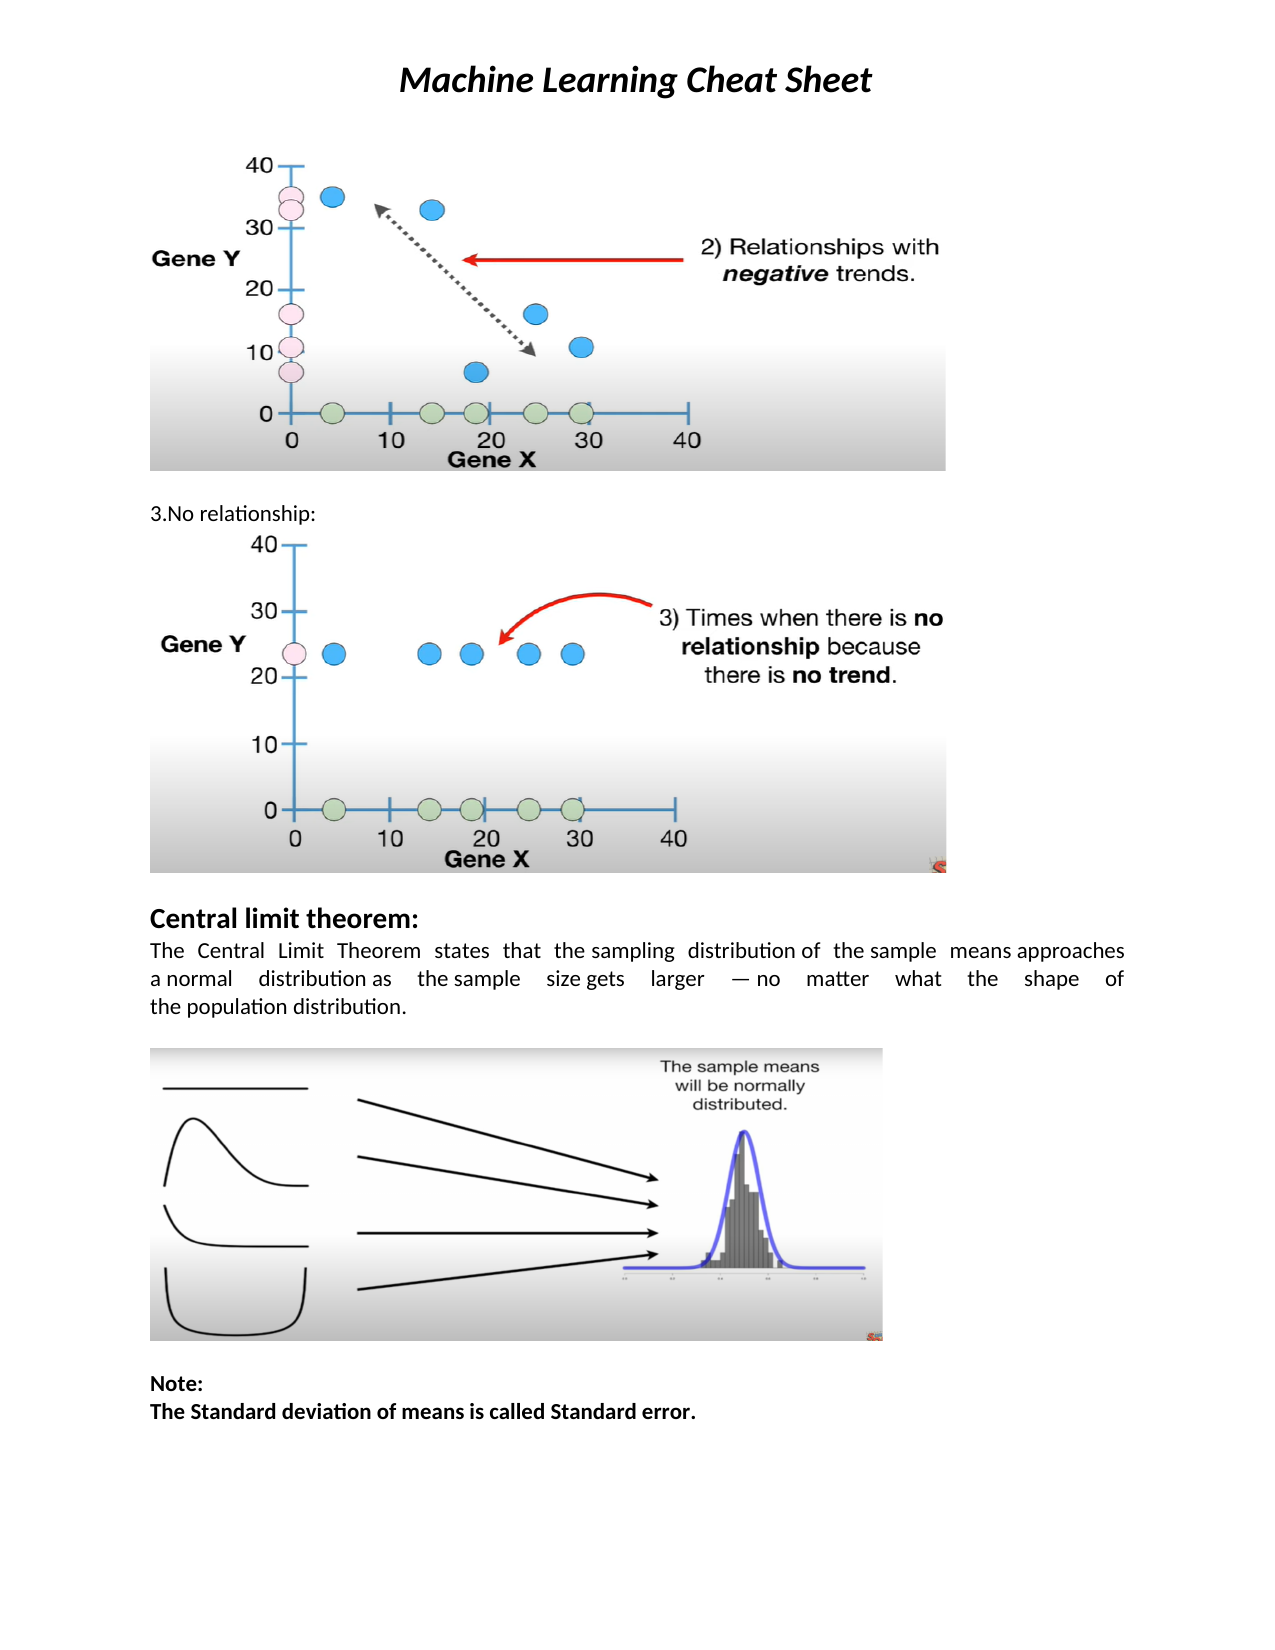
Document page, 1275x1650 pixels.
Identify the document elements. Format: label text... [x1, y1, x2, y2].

text The Standard deviation of means is called Standard error. [150, 1397, 1125, 1425]
text 3.No relationship: [150, 499, 1125, 527]
picture [150, 1048, 883, 1341]
text Note: [150, 1369, 1125, 1397]
picture [150, 150, 946, 471]
picture [150, 526, 947, 873]
text Central limit theorem: [150, 900, 1125, 936]
text The Central Limit Theorem states that the sampling distribution of the sample means approaches a normal distribution as the sample size gets larger — no matter what the shape of the population distribution. [150, 936, 1125, 1020]
